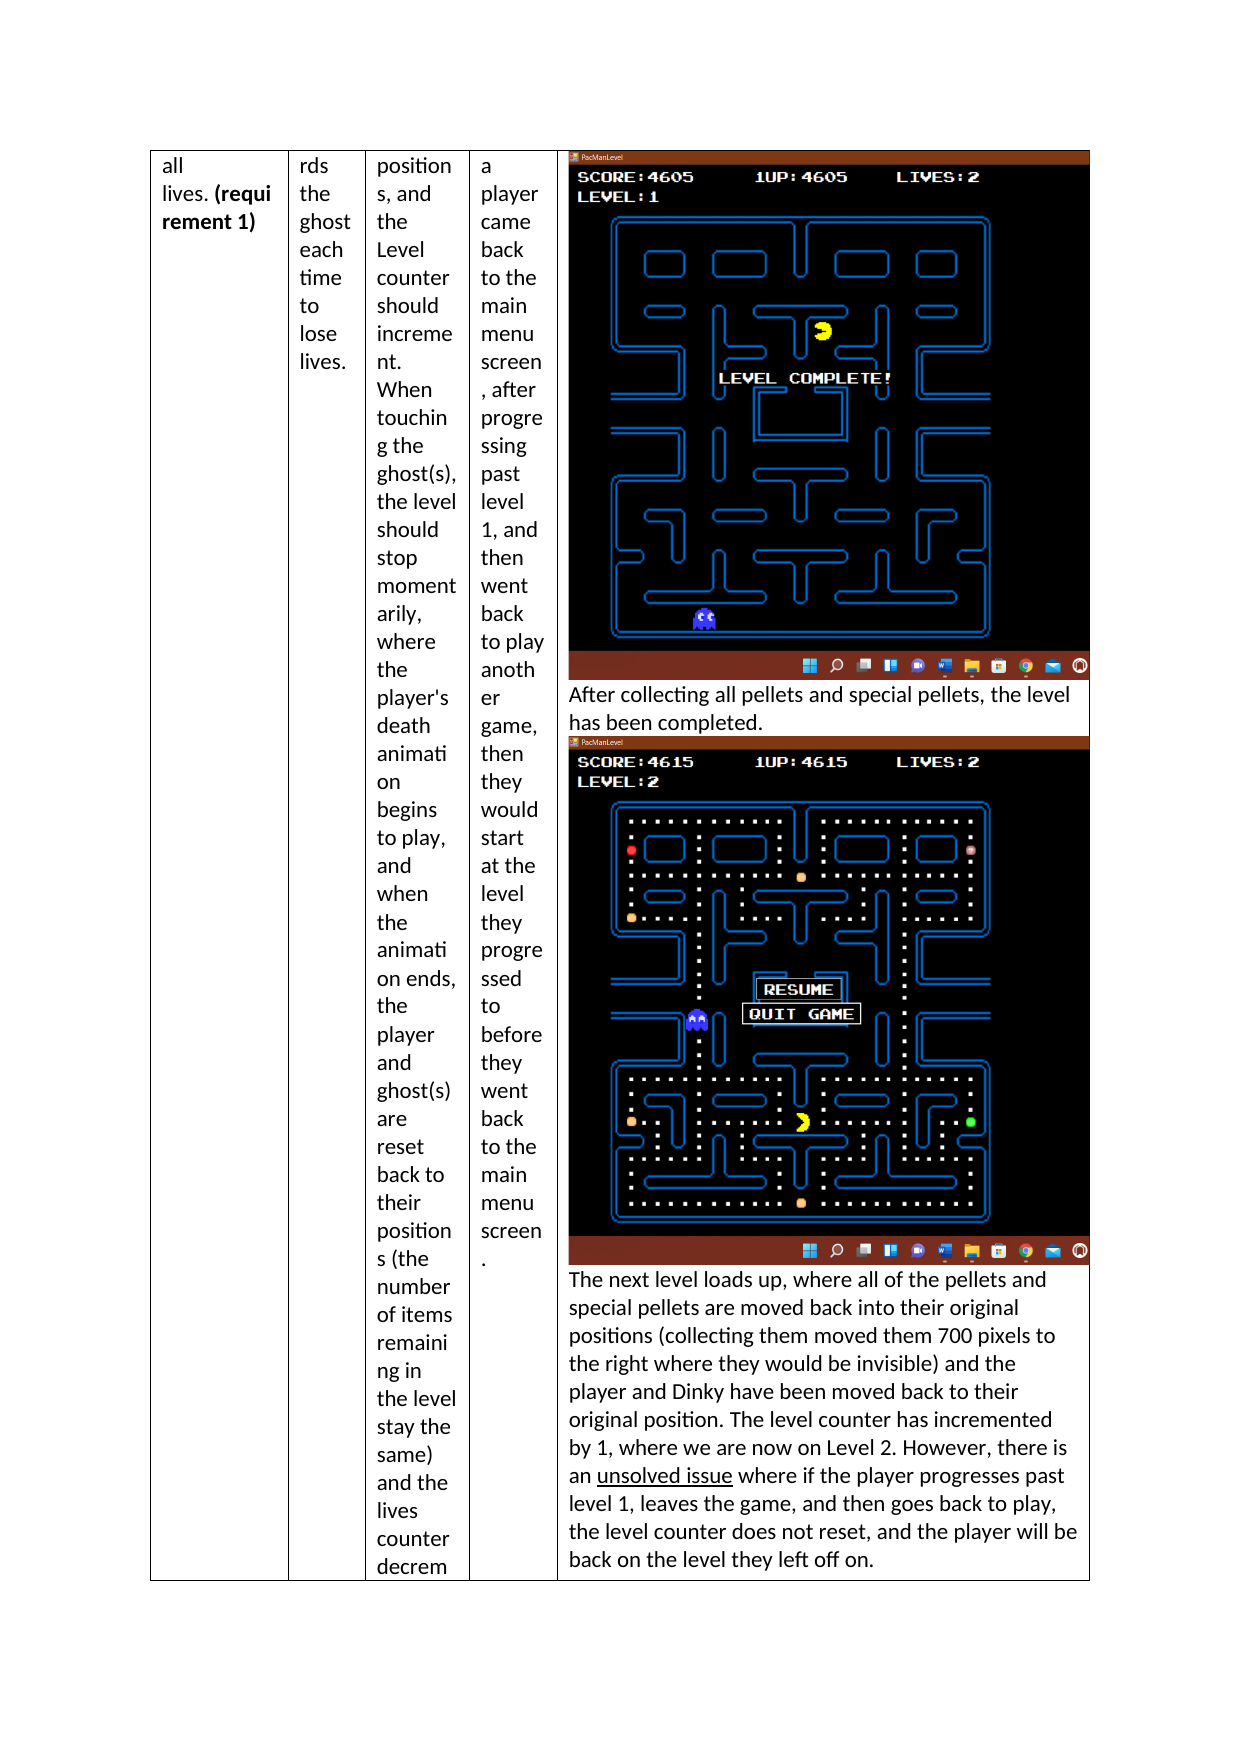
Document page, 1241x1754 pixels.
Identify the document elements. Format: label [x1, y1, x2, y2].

table_cell [151, 151, 288, 1580]
picture [568, 736, 1090, 1265]
table_cell [289, 151, 365, 1580]
table_cell [470, 151, 557, 1580]
table_cell [558, 151, 1089, 1580]
picture [568, 151, 1090, 680]
table_cell [366, 151, 469, 1580]
